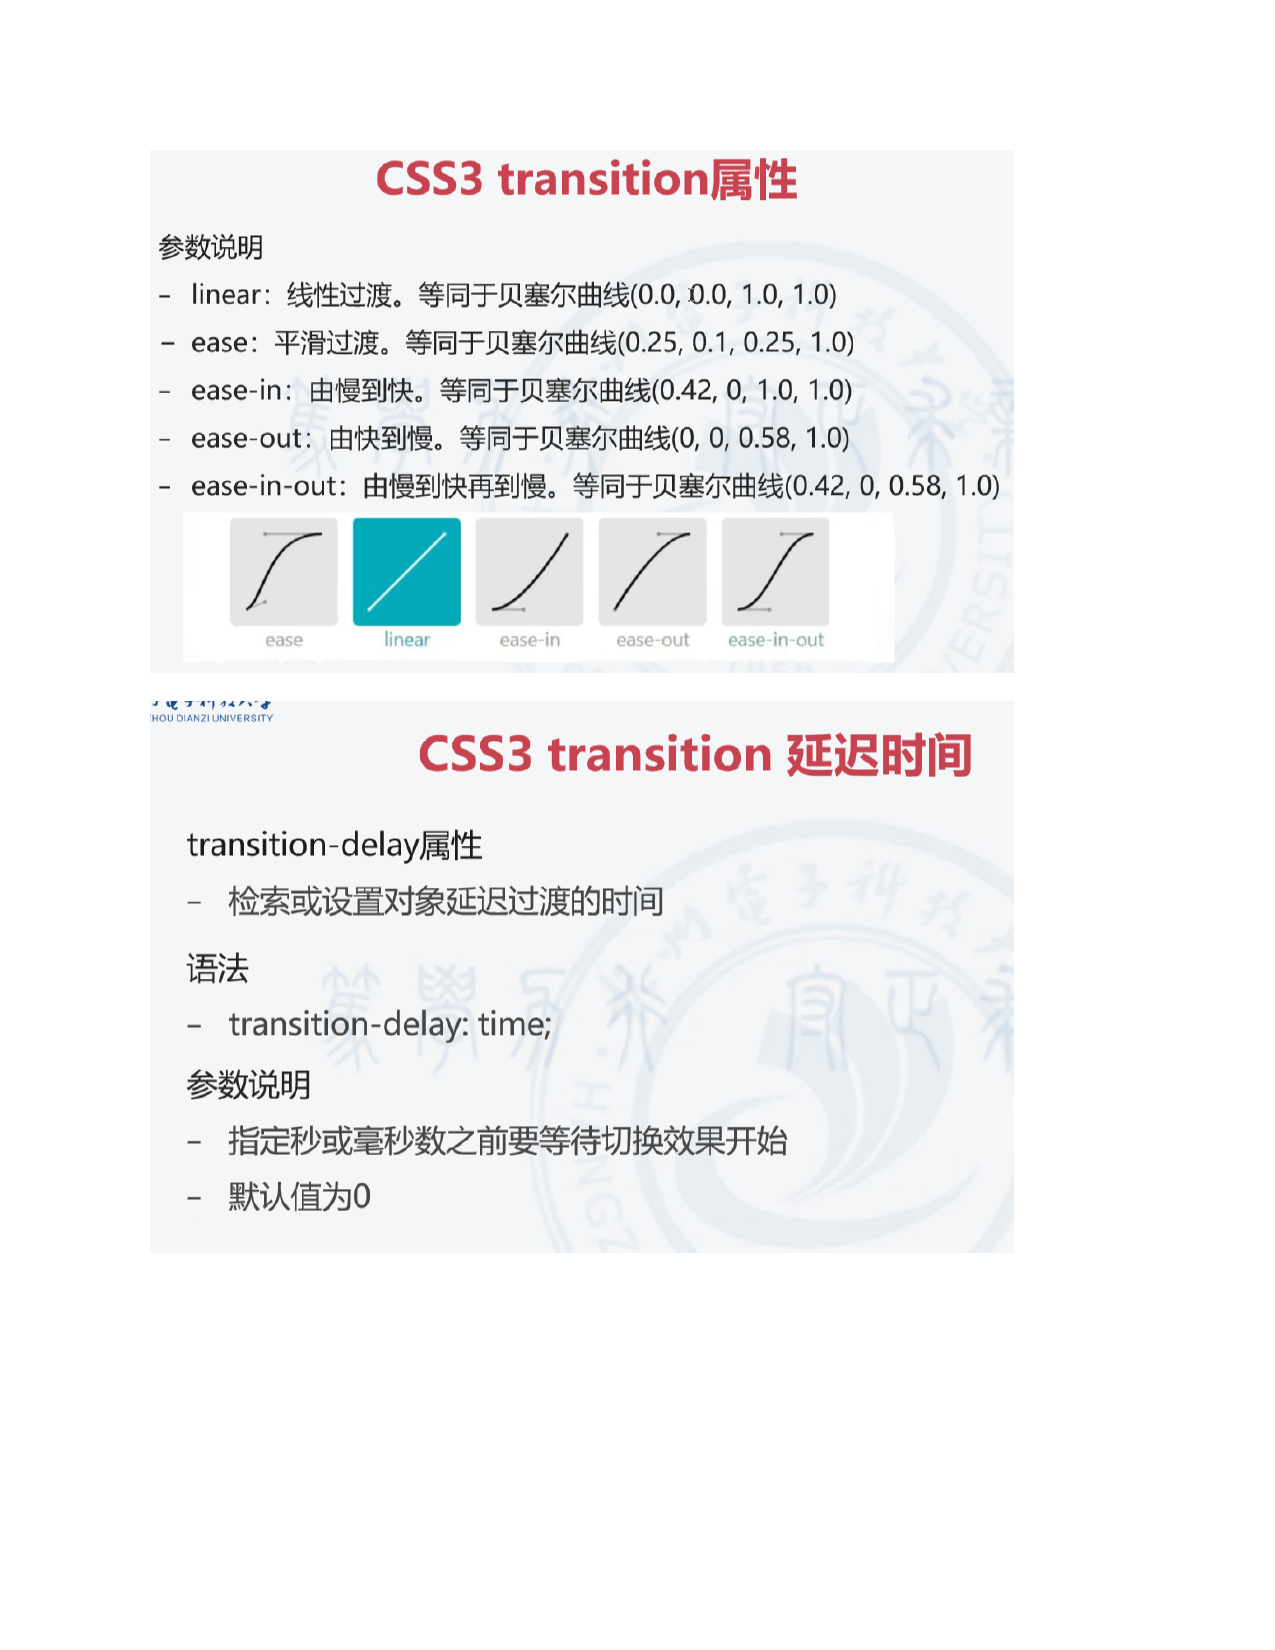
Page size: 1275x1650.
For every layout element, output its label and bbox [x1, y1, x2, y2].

picture [150, 701, 1014, 1253]
picture [150, 150, 1014, 673]
